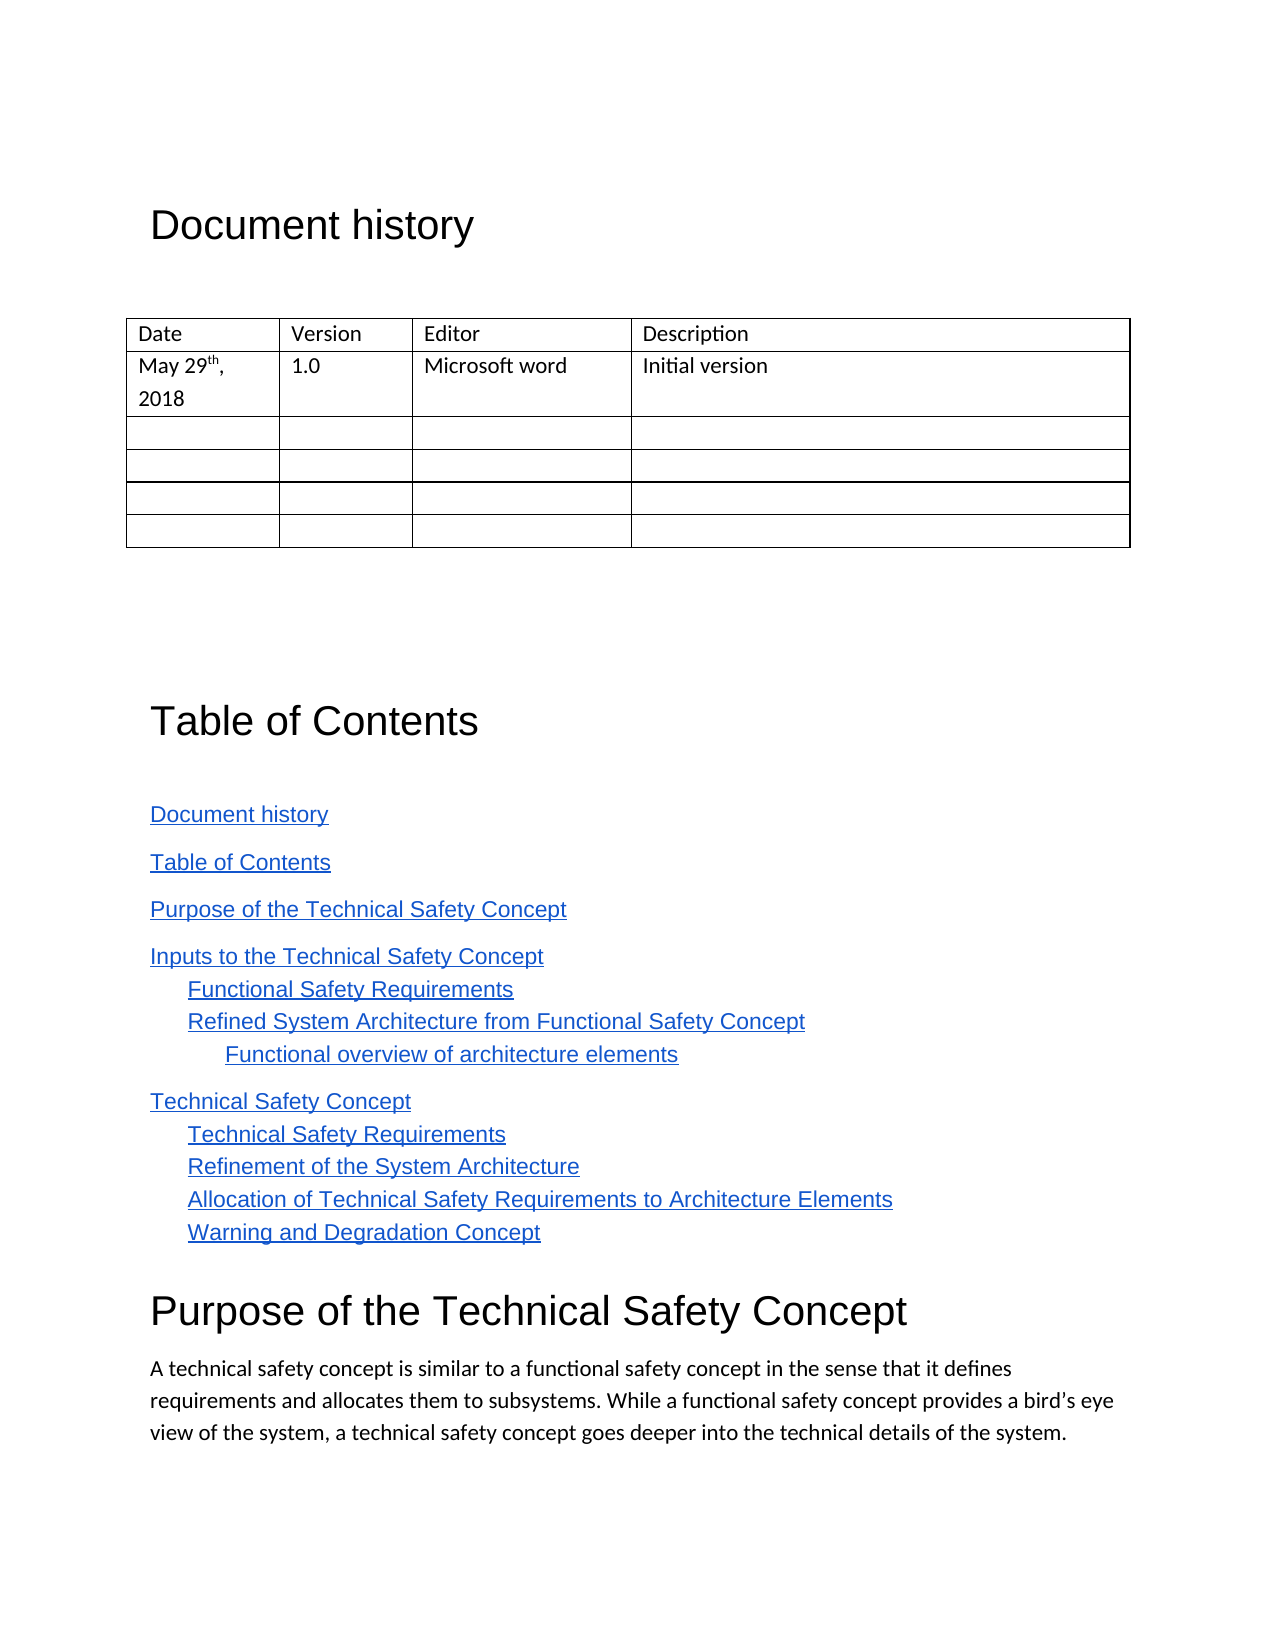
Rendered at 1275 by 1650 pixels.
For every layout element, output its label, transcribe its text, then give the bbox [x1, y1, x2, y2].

table_header Description [632, 319, 1129, 351]
table_cell [632, 450, 1129, 481]
subtitle Document history [150, 200, 1125, 248]
table_cell [127, 483, 279, 514]
table_header Date [127, 319, 279, 351]
table_cell [413, 483, 631, 514]
text A technical safety concept is similar to a functional safety concept in the sense that it defines requirements and allocates them to subsystems. While a functional safety concept provides a bird’s eye view of the system, a technical safety concept goes deeper into the technical details of the system. [150, 1354, 1125, 1446]
table_header Version [280, 319, 412, 351]
table_cell [280, 483, 412, 514]
table_header Editor [413, 319, 631, 351]
table_cell [127, 417, 279, 448]
table_cell [632, 515, 1129, 547]
table_cell [280, 515, 412, 547]
table_cell [413, 417, 631, 448]
table_cell 1.0 [280, 352, 412, 416]
table_cell [413, 515, 631, 547]
table_cell May 29th, 2018 [127, 352, 279, 416]
table_cell Initial version [632, 352, 1129, 416]
table_cell [413, 450, 631, 481]
subtitle Table of Contents [150, 696, 1125, 744]
subtitle Purpose of the Technical Safety Concept [150, 1286, 1125, 1334]
table_cell Microsoft word [413, 352, 631, 416]
table_cell [127, 515, 279, 547]
table_cell [632, 483, 1129, 514]
table_cell [632, 417, 1129, 448]
table_cell [127, 450, 279, 481]
table_cell [280, 417, 412, 448]
table_cell [280, 450, 412, 481]
